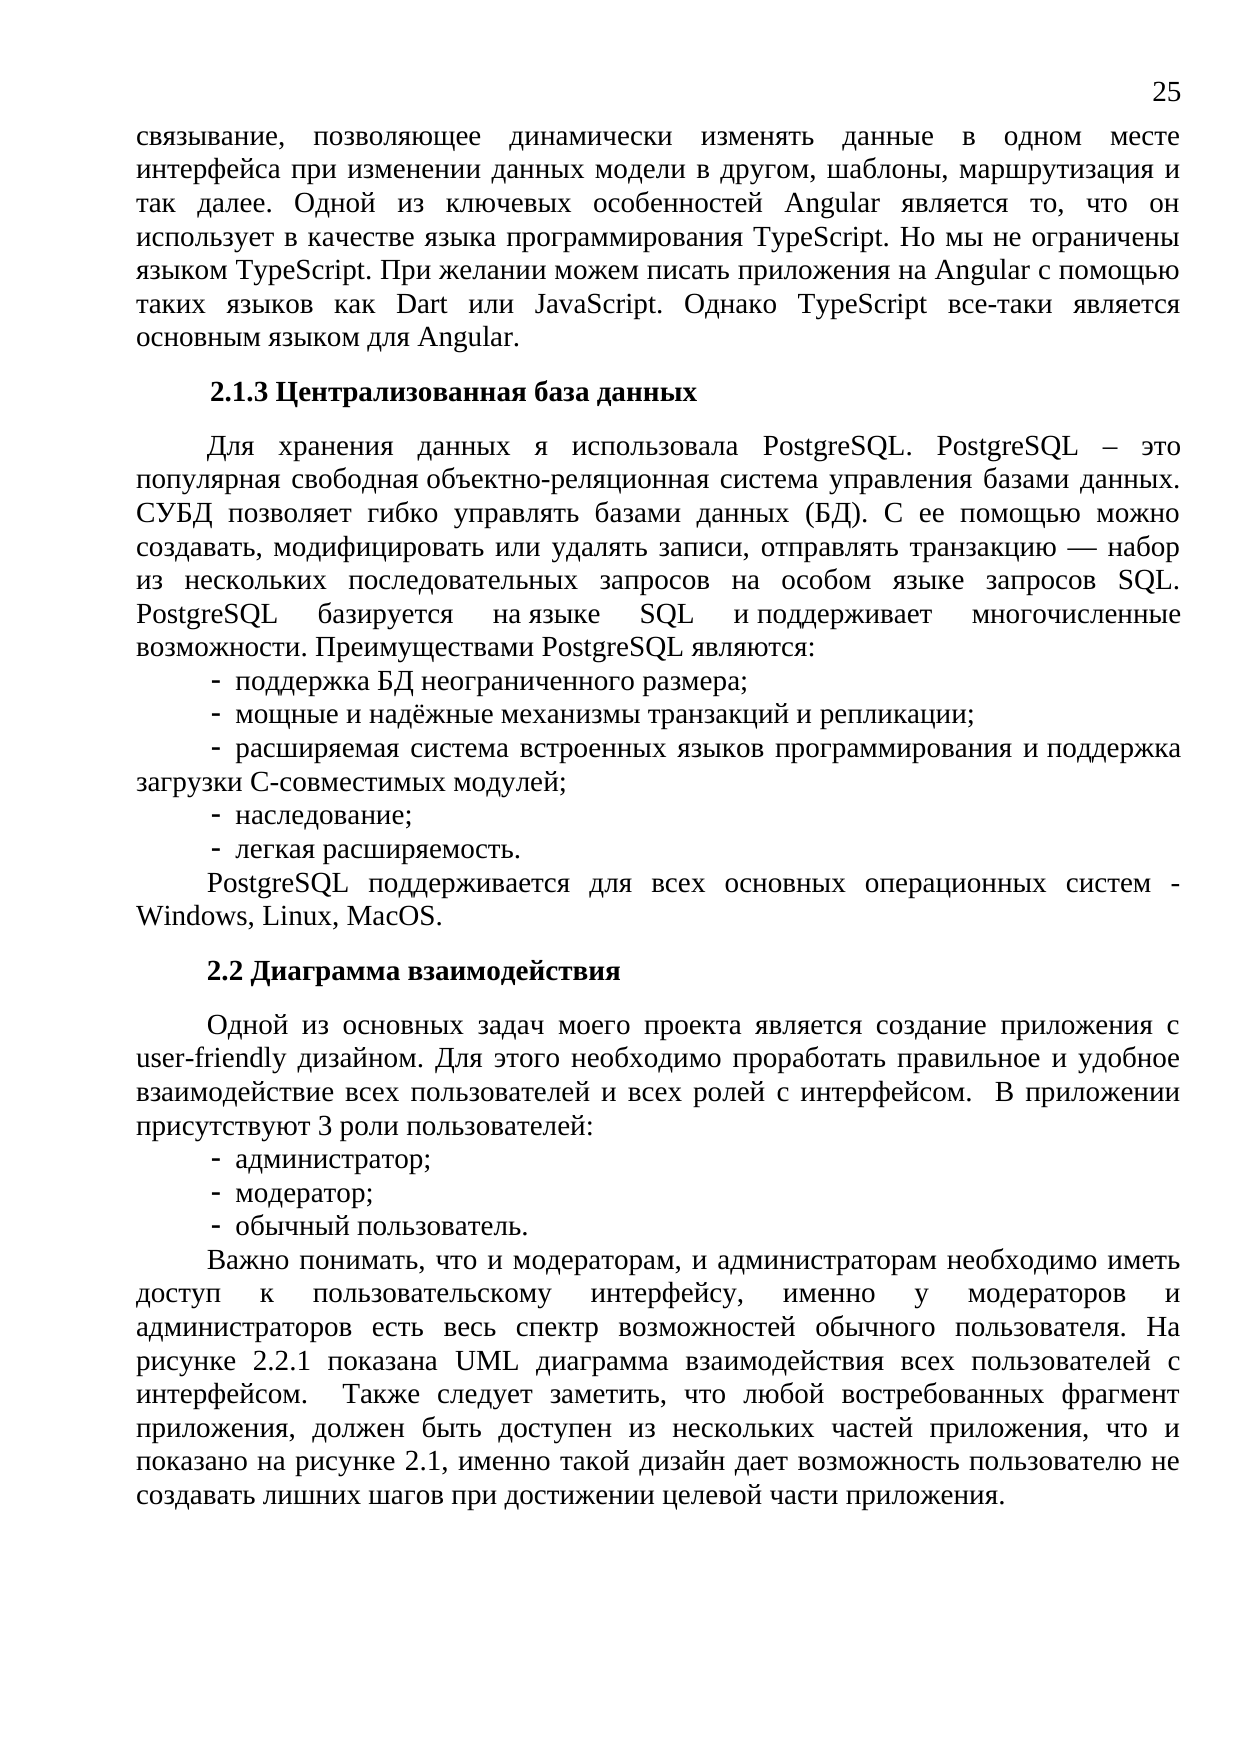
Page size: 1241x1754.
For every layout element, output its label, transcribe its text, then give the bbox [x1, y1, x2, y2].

list легкая расширяемость. [136, 831, 1181, 865]
text Одной из основных задач моего проекта является создание приложения с user-friendly дизайном. Для этого необходимо проработать правильное и удобное взаимодействие всех пользователей и всех ролей с интерфейсом. В приложении присутствуют 3 роли пользователей: [136, 1007, 1181, 1141]
list администратор; [136, 1141, 1181, 1175]
text 2.2 Диаграмма взаимодействия [136, 953, 1181, 986]
text Для хранения данных я использовала PostgreSQL. PostgreSQL – это популярная свободная объектно-реляционная система управления базами данных. СУБД позволяет гибко управлять базами данных (БД). С ее помощью можно создавать, модифицировать или удалять записи, отправлять транзакцию — набор из нескольких последовательных запросов на особом языке запросов SQL. PostgreSQL базируется на языке SQL и поддерживает многочисленные возможности. Преимуществами PostgreSQL являются: [136, 428, 1181, 663]
list расширяемая система встроенных языков программирования и поддержка загрузки C-совместимых модулей; [136, 730, 1181, 797]
list модератор; [136, 1175, 1181, 1208]
list поддержка БД неограниченного размера; [136, 663, 1181, 697]
text PostgreSQL поддерживается для всех основных операционных систем - Windows, Linux, MacOS. [136, 865, 1181, 932]
list обычный пользователь. [136, 1208, 1181, 1242]
list мощные и надёжные механизмы транзакций и репликации; [136, 697, 1181, 730]
subtitle 2.1.3 Централизованная база данных [210, 374, 1181, 407]
text Важно понимать, что и модераторам, и администраторам необходимо иметь доступ к пользовательскому интерфейсу, именно у модераторов и администраторов есть весь спектр возможностей обычного пользователя. На рисунке 2.2.1 показана UML диаграмма взаимодействия всех пользователей с интерфейсом. Также следует заметить, что любой востребованных фрагмент приложения, должен быть доступен из нескольких частей приложения, что и показано на рисунке 2.1, именно такой дизайн дает возможность пользователю не создавать лишних шагов при достижении целевой части приложения. [136, 1242, 1181, 1510]
list наследование; [136, 797, 1181, 831]
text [136, 118, 1181, 353]
